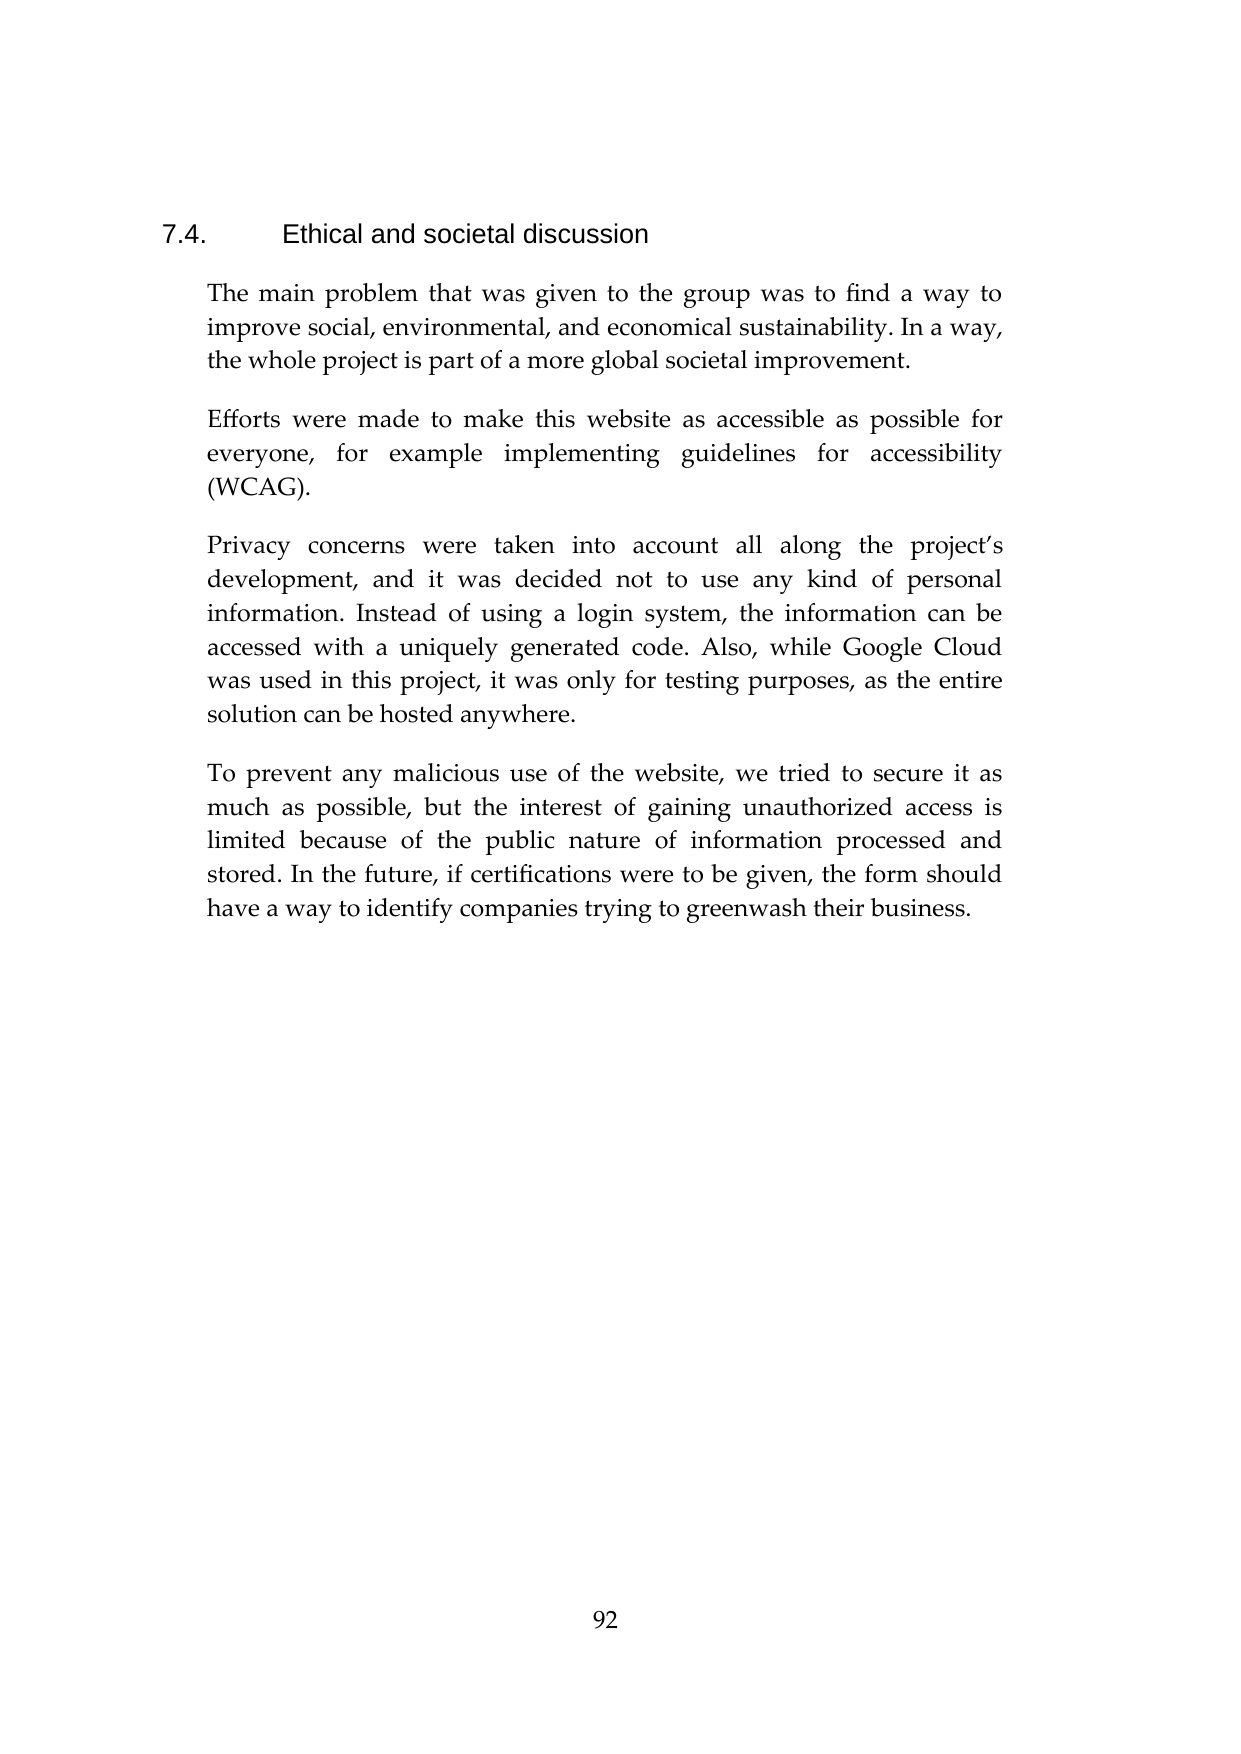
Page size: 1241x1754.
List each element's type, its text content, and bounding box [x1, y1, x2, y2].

text The main problem that was given to the group was to find a way to improve social, environmental, and economical sustainability. In a way, the whole project is part of a more global societal improvement. [207, 275, 1004, 376]
subtitle Ethical and societal discussion [207, 218, 1004, 250]
text To prevent any malicious use of the website, we tried to secure it as much as possible, but the interest of gaining unauthorized access is limited because of the public nature of information processed and stored. In the future, if certifications were to be given, the form should have a way to identify companies trying to greenwash their business. [207, 755, 1004, 923]
text Privacy concerns were taken into account all along the project’s development, and it was decided not to use any kind of personal information. Instead of using a login system, the information can be accessed with a uniquely generated code. Also, while Google Cloud was used in this project, it was only for testing purposes, as the entire solution can be hosted anywhere. [207, 527, 1004, 730]
text Efforts were made to make this website as accessible as possible for everyone, for example implementing guidelines for accessibility (WCAG). [207, 401, 1004, 502]
